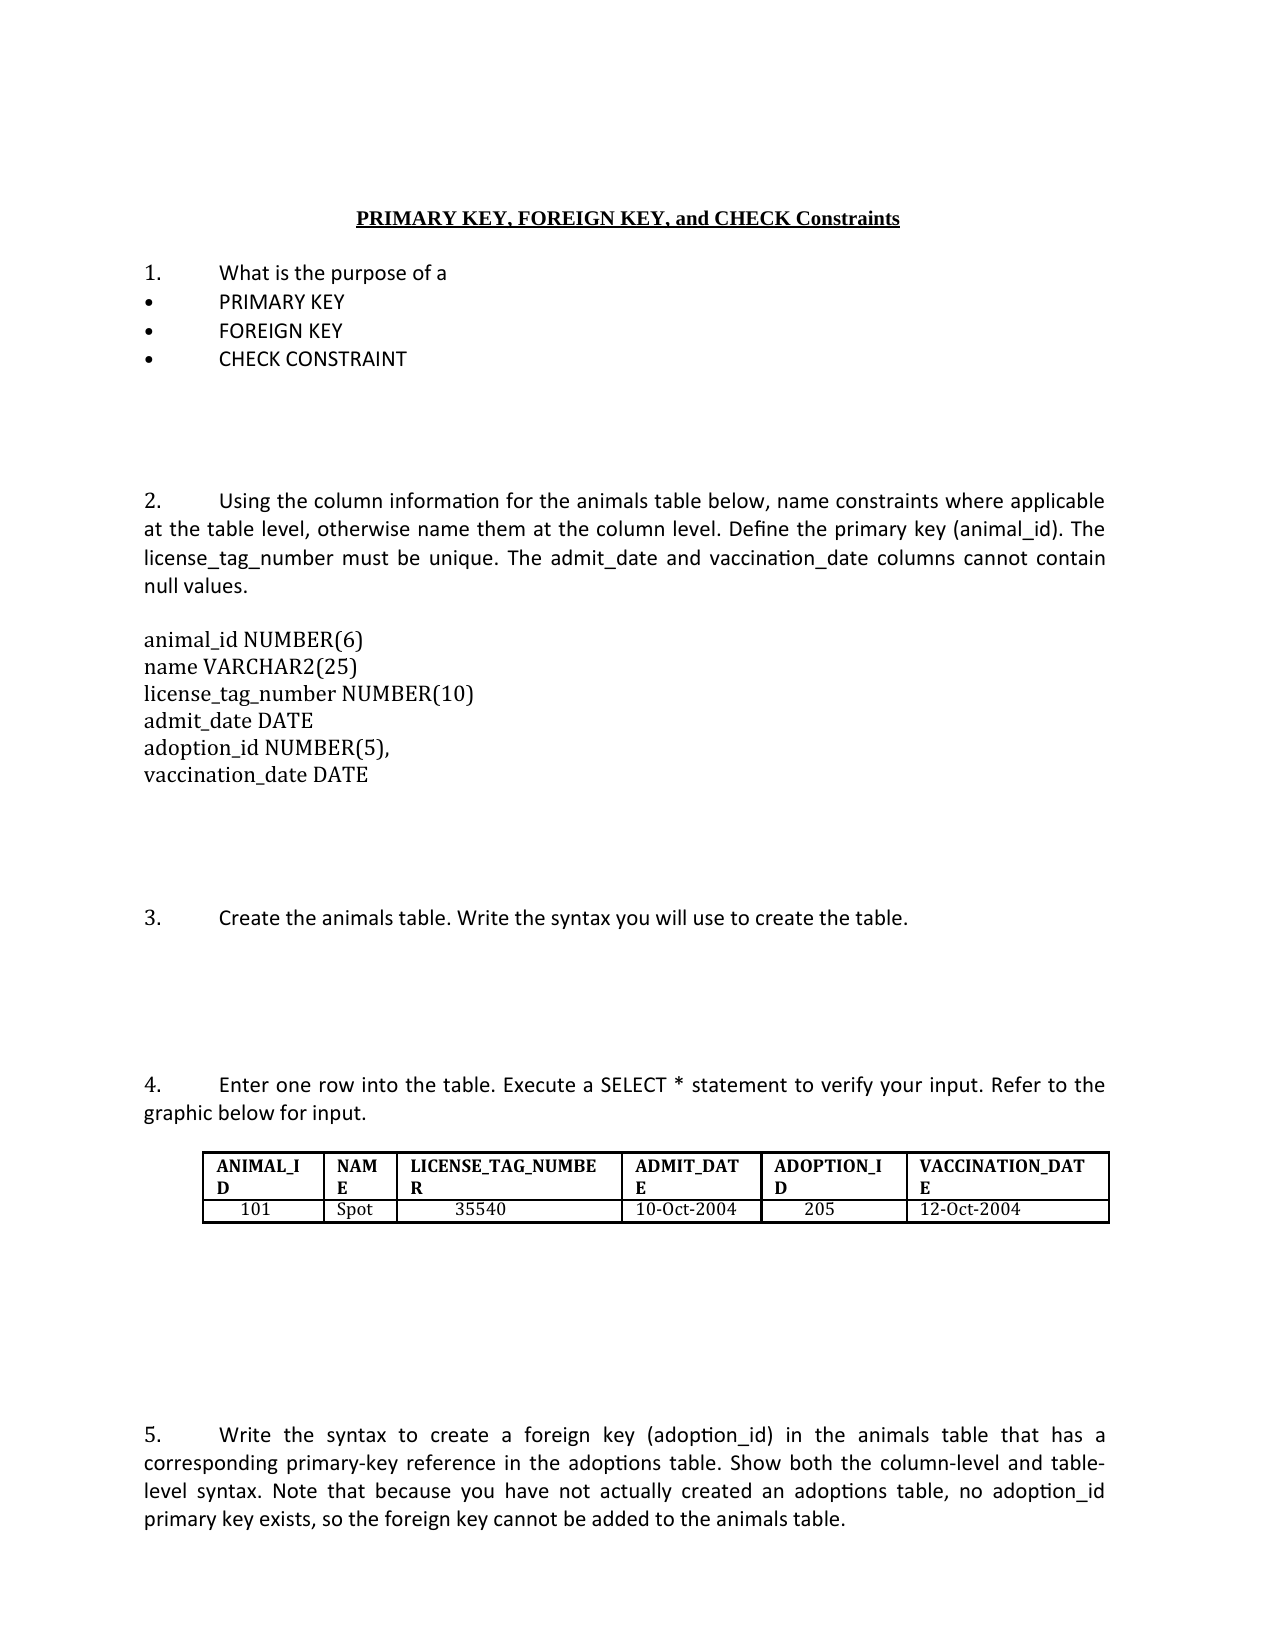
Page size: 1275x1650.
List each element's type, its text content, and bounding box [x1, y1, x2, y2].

list What is the purpose of a [144, 258, 1275, 286]
text animal_id NUMBER(6) name VARCHAR2(25) [144, 625, 365, 679]
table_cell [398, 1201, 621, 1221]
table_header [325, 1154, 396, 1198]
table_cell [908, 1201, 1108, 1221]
list FOREIGN KEY [144, 316, 1275, 344]
list Enter one row into the table. Execute a SELECT * statement to verify your input. Refer to the graphic below for input. [144, 1070, 1107, 1126]
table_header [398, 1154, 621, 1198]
list Write the syntax to create a foreign key (adoption_id) in the animals table that has a corresponding primary-key reference in the adoptions table. Show both the column-level and table-level syntax. Note that because you have not actually created an adoptions table, no adoption_id primary key exists, so the foreign key cannot be added to the animals table. [144, 1420, 1108, 1532]
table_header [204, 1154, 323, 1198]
list Using the column information for the animals table below, name constraints where applicable at the table level, otherwise name them at the column level. Define the primary key (animal_id). The license_tag_number must be unique. The admit_date and vaccination_date columns cannot contain null values. [144, 486, 1107, 599]
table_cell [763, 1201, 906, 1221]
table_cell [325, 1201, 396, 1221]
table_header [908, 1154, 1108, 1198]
text adoption_id NUMBER(5), vaccination_date DATE [144, 733, 391, 787]
list PRIMARY KEY [144, 287, 1275, 315]
text license_tag_number NUMBER(10) admit_date DATE [144, 679, 476, 733]
list CHECK CONSTRAINT [144, 344, 1275, 372]
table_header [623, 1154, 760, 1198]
list Create the animals table. Write the syntax you will use to create the table. [144, 903, 1275, 931]
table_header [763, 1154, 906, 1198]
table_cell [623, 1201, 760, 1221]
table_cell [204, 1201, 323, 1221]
text PRIMARY KEY, FOREIGN KEY, and CHECK Constraints [356, 206, 1275, 229]
